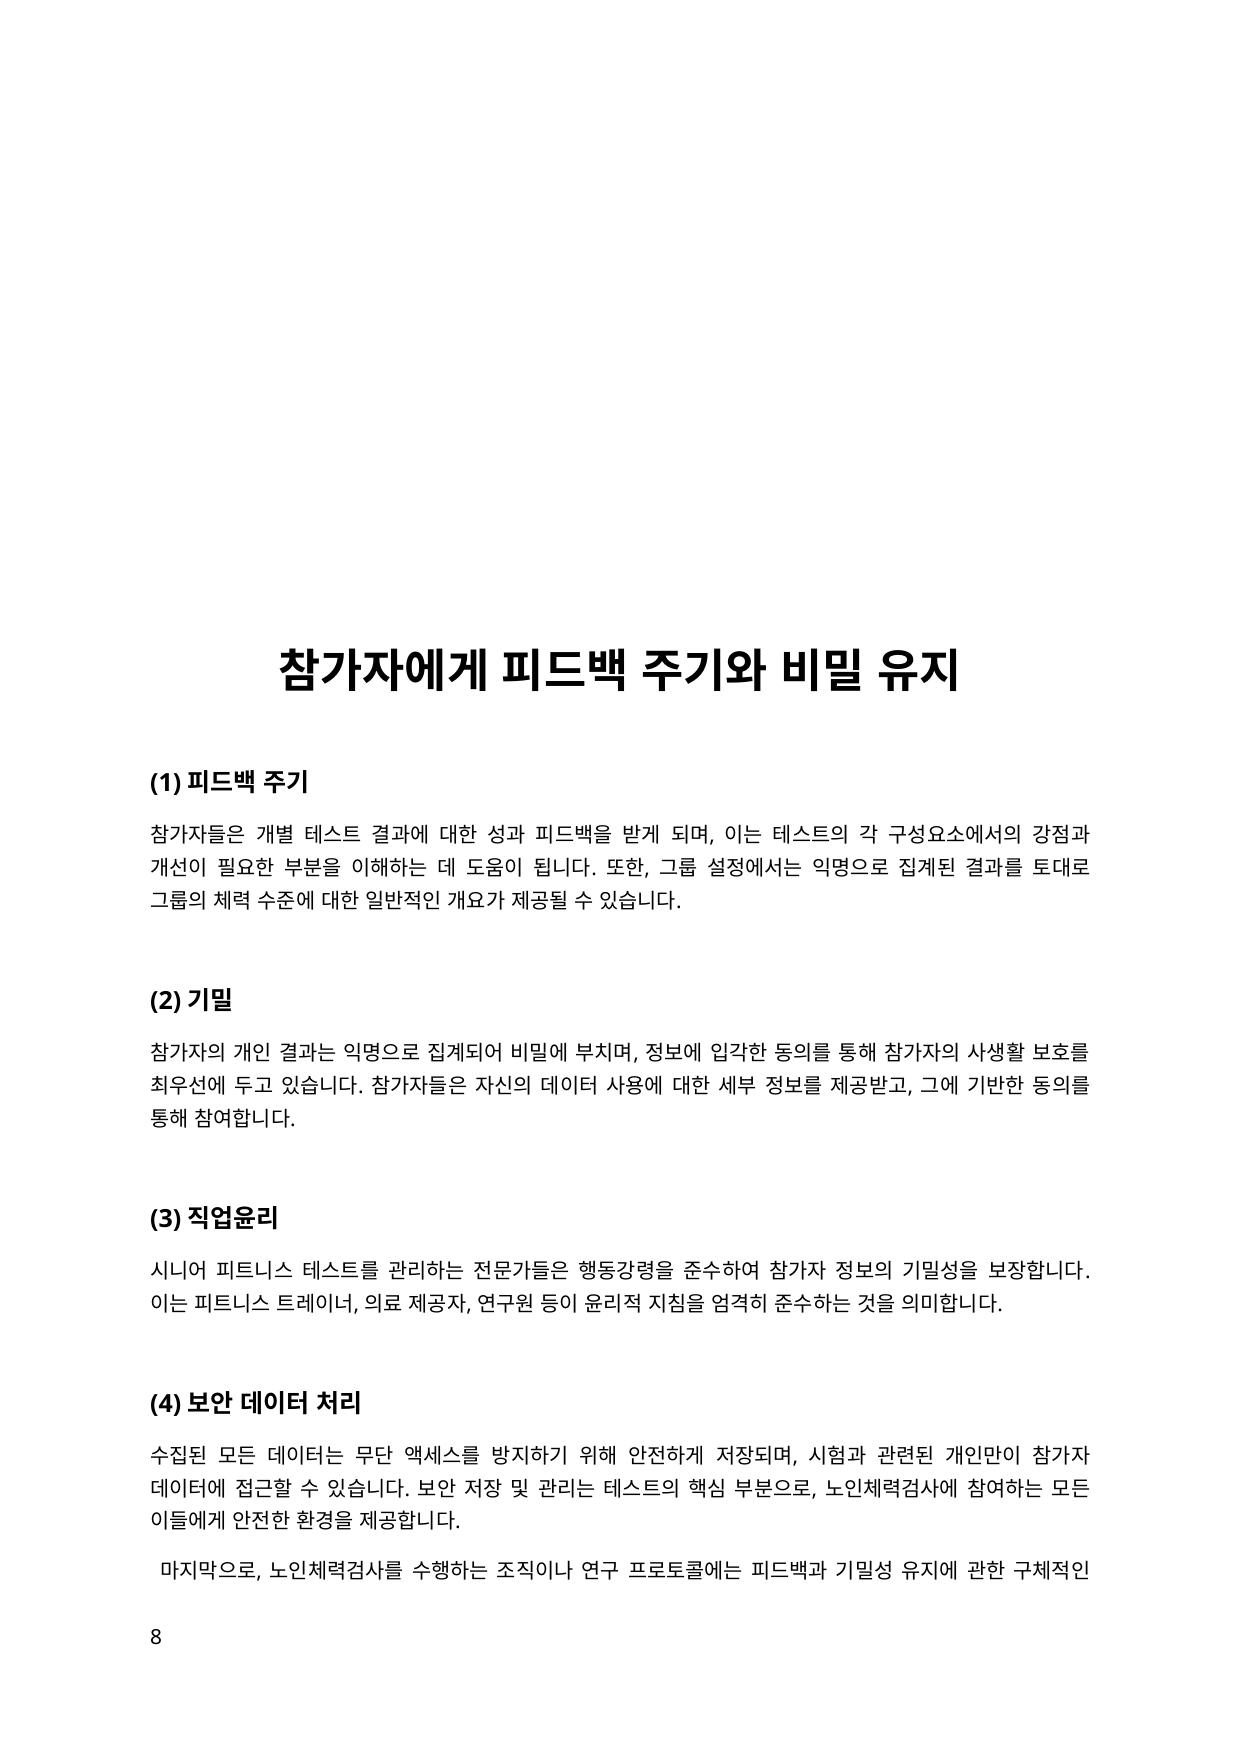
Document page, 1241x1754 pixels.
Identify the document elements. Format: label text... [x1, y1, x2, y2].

text 참가자들은 개별 테스트 결과에 대한 성과 피드백을 받게 되며, 이는 테스트의 각 구성요소에서의 강점과 개선이 필요한 부분을 이해하는 데 도움이 됩니다. 또한, 그룹 설정에서는 익명으로 집계된 결과를 토대로 그룹의 체력 수준에 대한 일반적인 개요가 제공될 수 있습니다. [150, 818, 1090, 914]
text (3) 직업윤리 [150, 1198, 1090, 1235]
text 참가자에게 피드백 주기와 비밀 유지 [150, 634, 1090, 700]
text (4) 보안 데이터 처리 [150, 1383, 1090, 1420]
text (2) 기밀 [150, 981, 1090, 1017]
text (1) 피드백 주기 [150, 763, 1090, 799]
text 시니어 피트니스 테스트를 관리하는 전문가들은 행동강령을 준수하여 참가자 정보의 기밀성을 보장합니다. 이는 피트니스 트레이너, 의료 제공자, 연구원 등이 윤리적 지침을 엄격히 준수하는 것을 의미합니다. [150, 1254, 1090, 1317]
text 수집된 모든 데이터는 무단 액세스를 방지하기 위해 안전하게 저장되며, 시험과 관련된 개인만이 참가자 데이터에 접근할 수 있습니다. 보안 저장 및 관리는 테스트의 핵심 부분으로, 노인체력검사에 참여하는 모든 이들에게 안전한 환경을 제공합니다. [150, 1439, 1090, 1535]
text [150, 1554, 1090, 1584]
text 참가자의 개인 결과는 익명으로 집계되어 비밀에 부치며, 정보에 입각한 동의를 통해 참가자의 사생활 보호를 최우선에 두고 있습니다. 참가자들은 자신의 데이터 사용에 대한 세부 정보를 제공받고, 그에 기반한 동의를 통해 참여합니다. [150, 1036, 1090, 1132]
